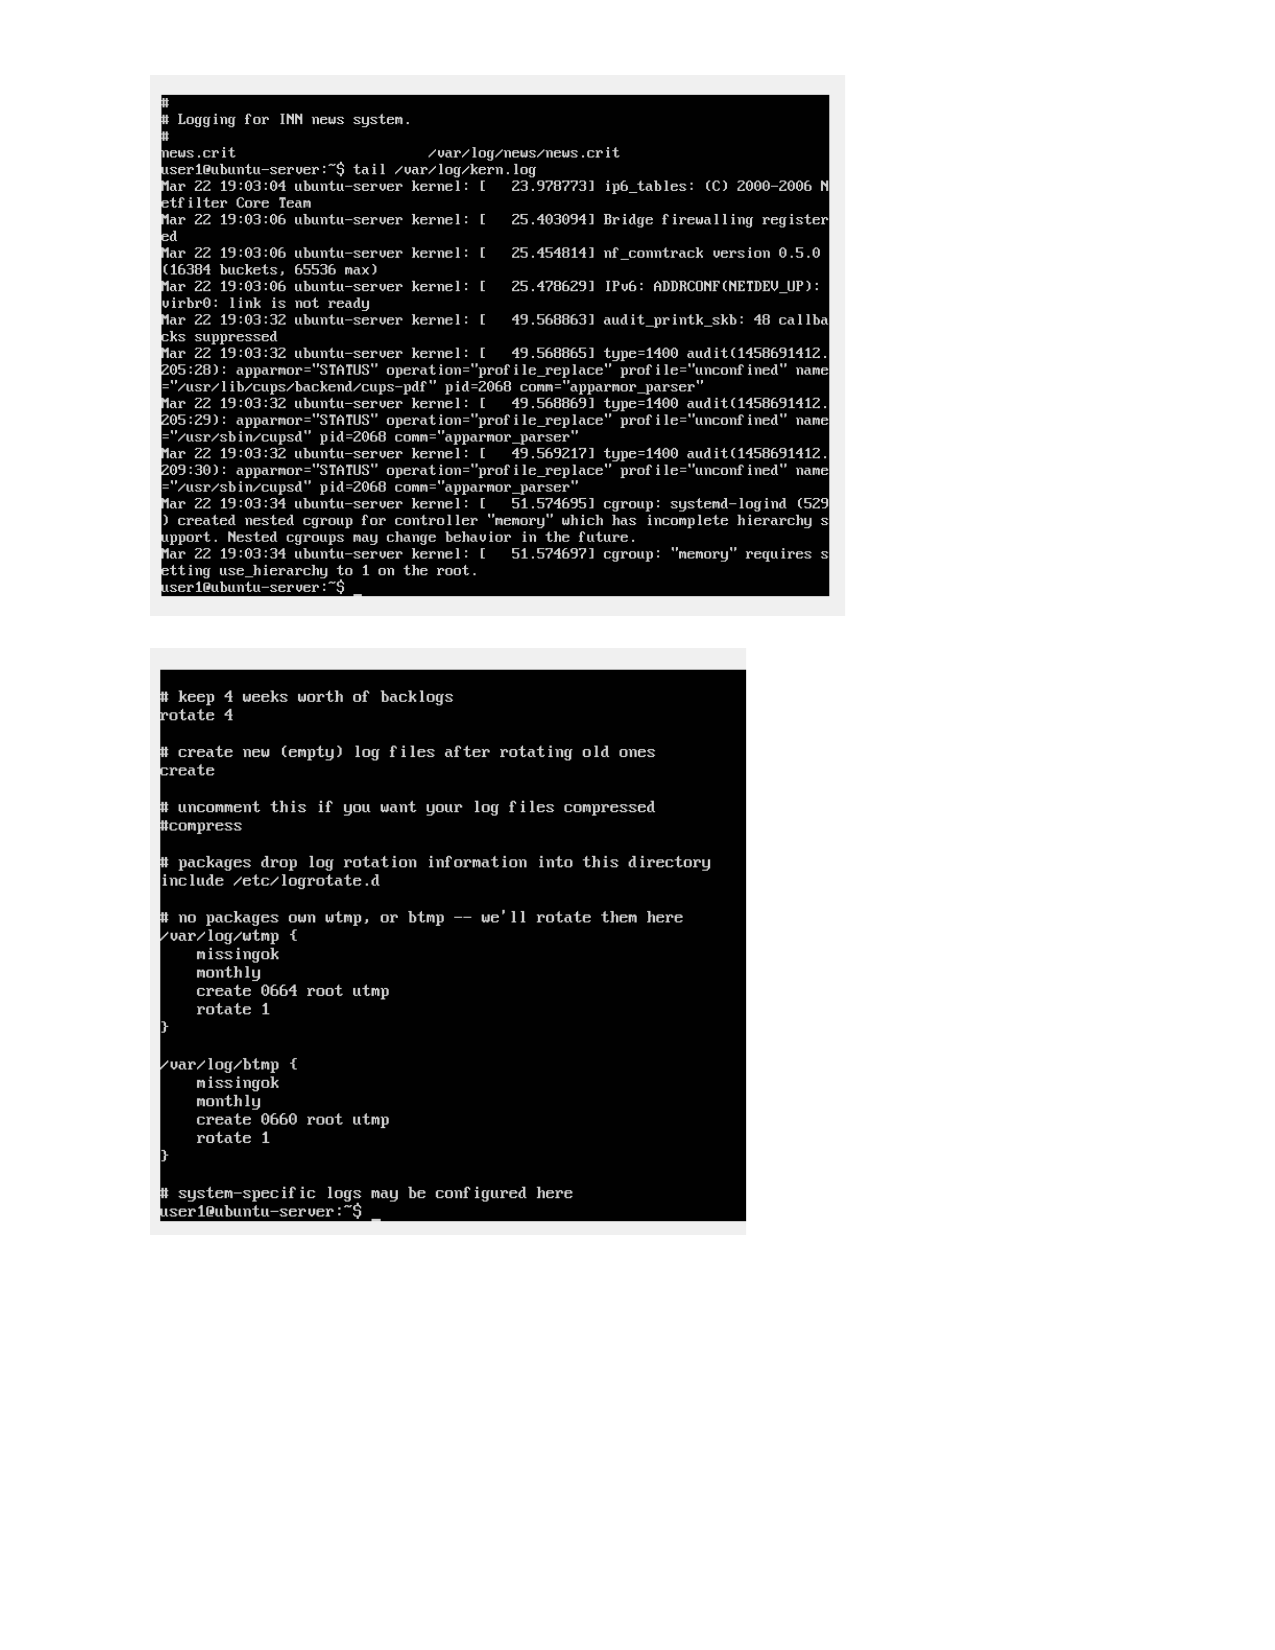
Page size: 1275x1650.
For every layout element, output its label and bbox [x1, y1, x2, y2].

picture [150, 648, 747, 1235]
picture [150, 75, 846, 616]
